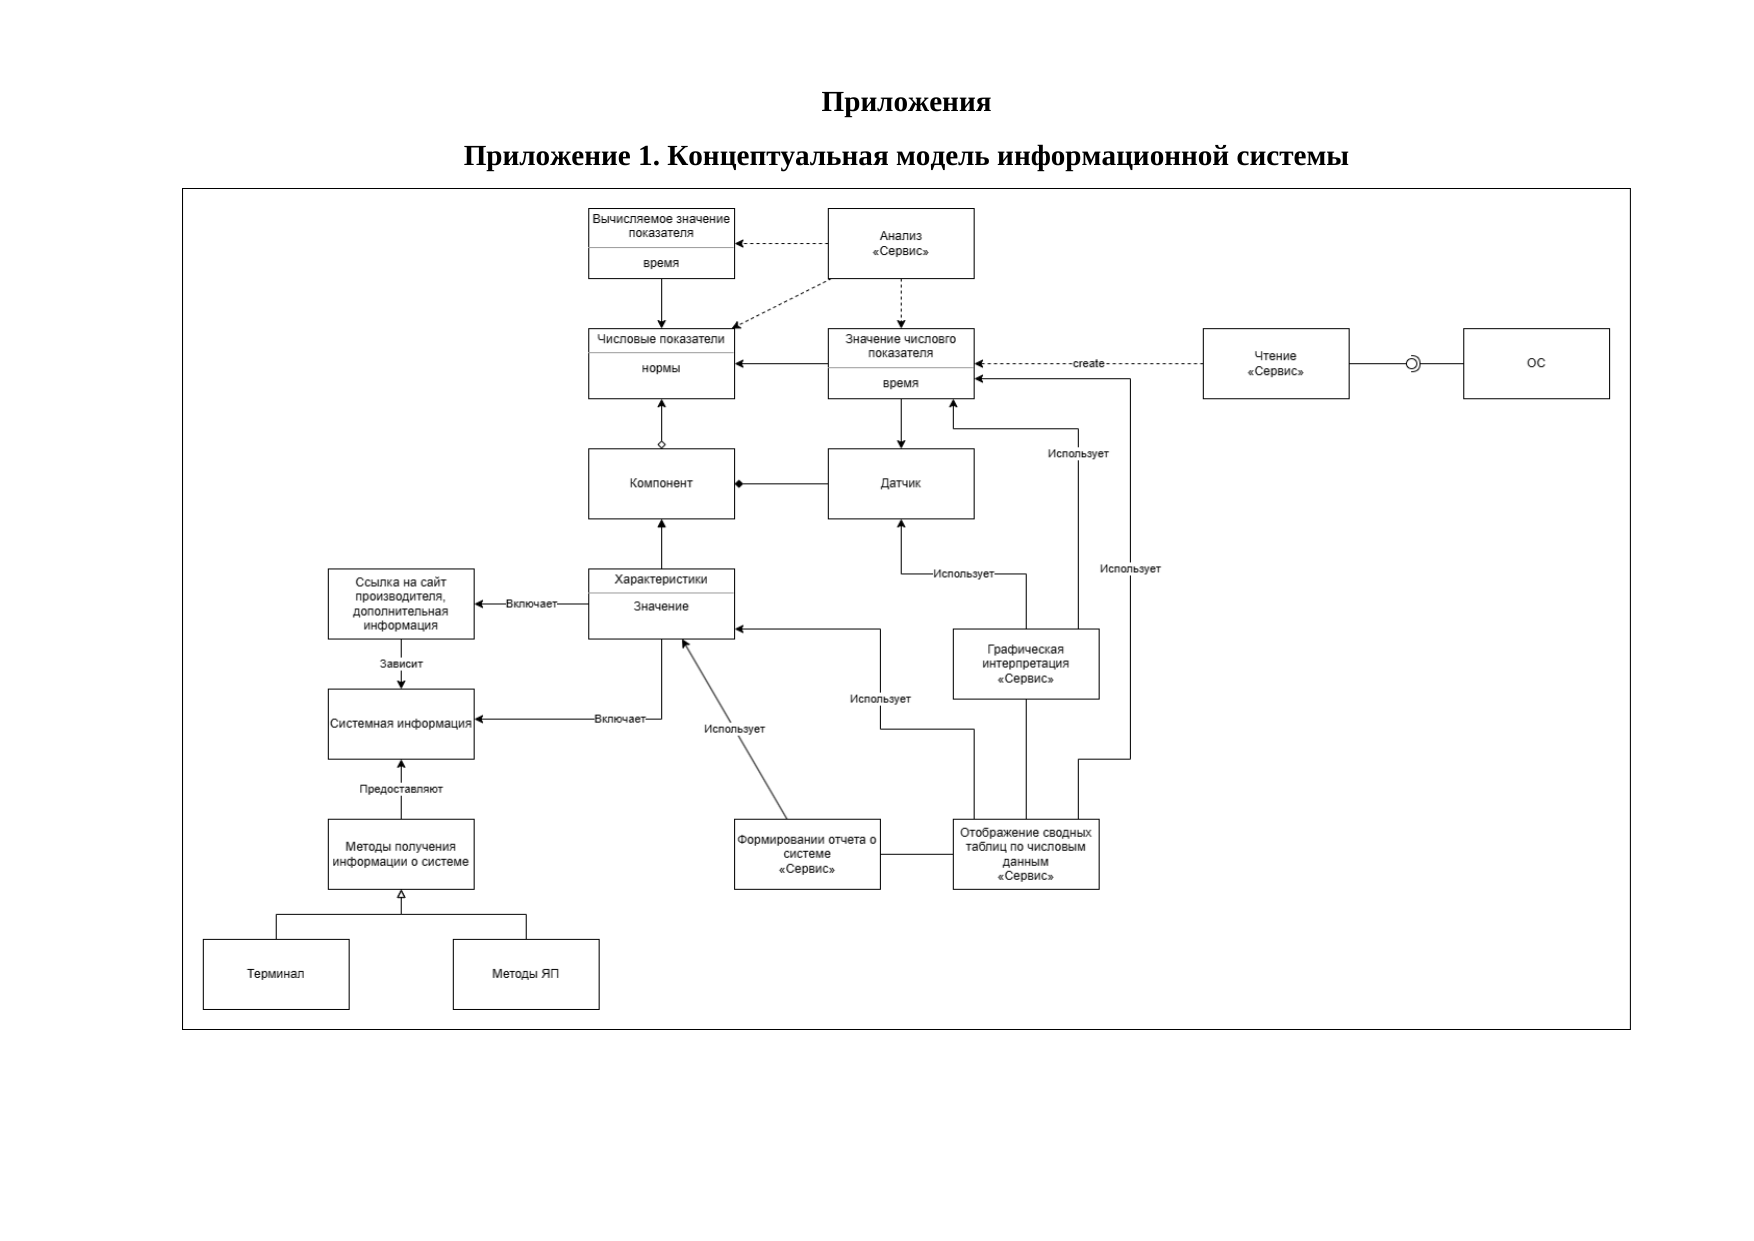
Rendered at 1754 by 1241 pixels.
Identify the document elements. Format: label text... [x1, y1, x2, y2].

subtitle Приложение 1. Концептуальная модель информационной системы [148, 138, 1665, 172]
picture [182, 188, 1632, 1031]
subtitle Приложения [148, 84, 1665, 118]
